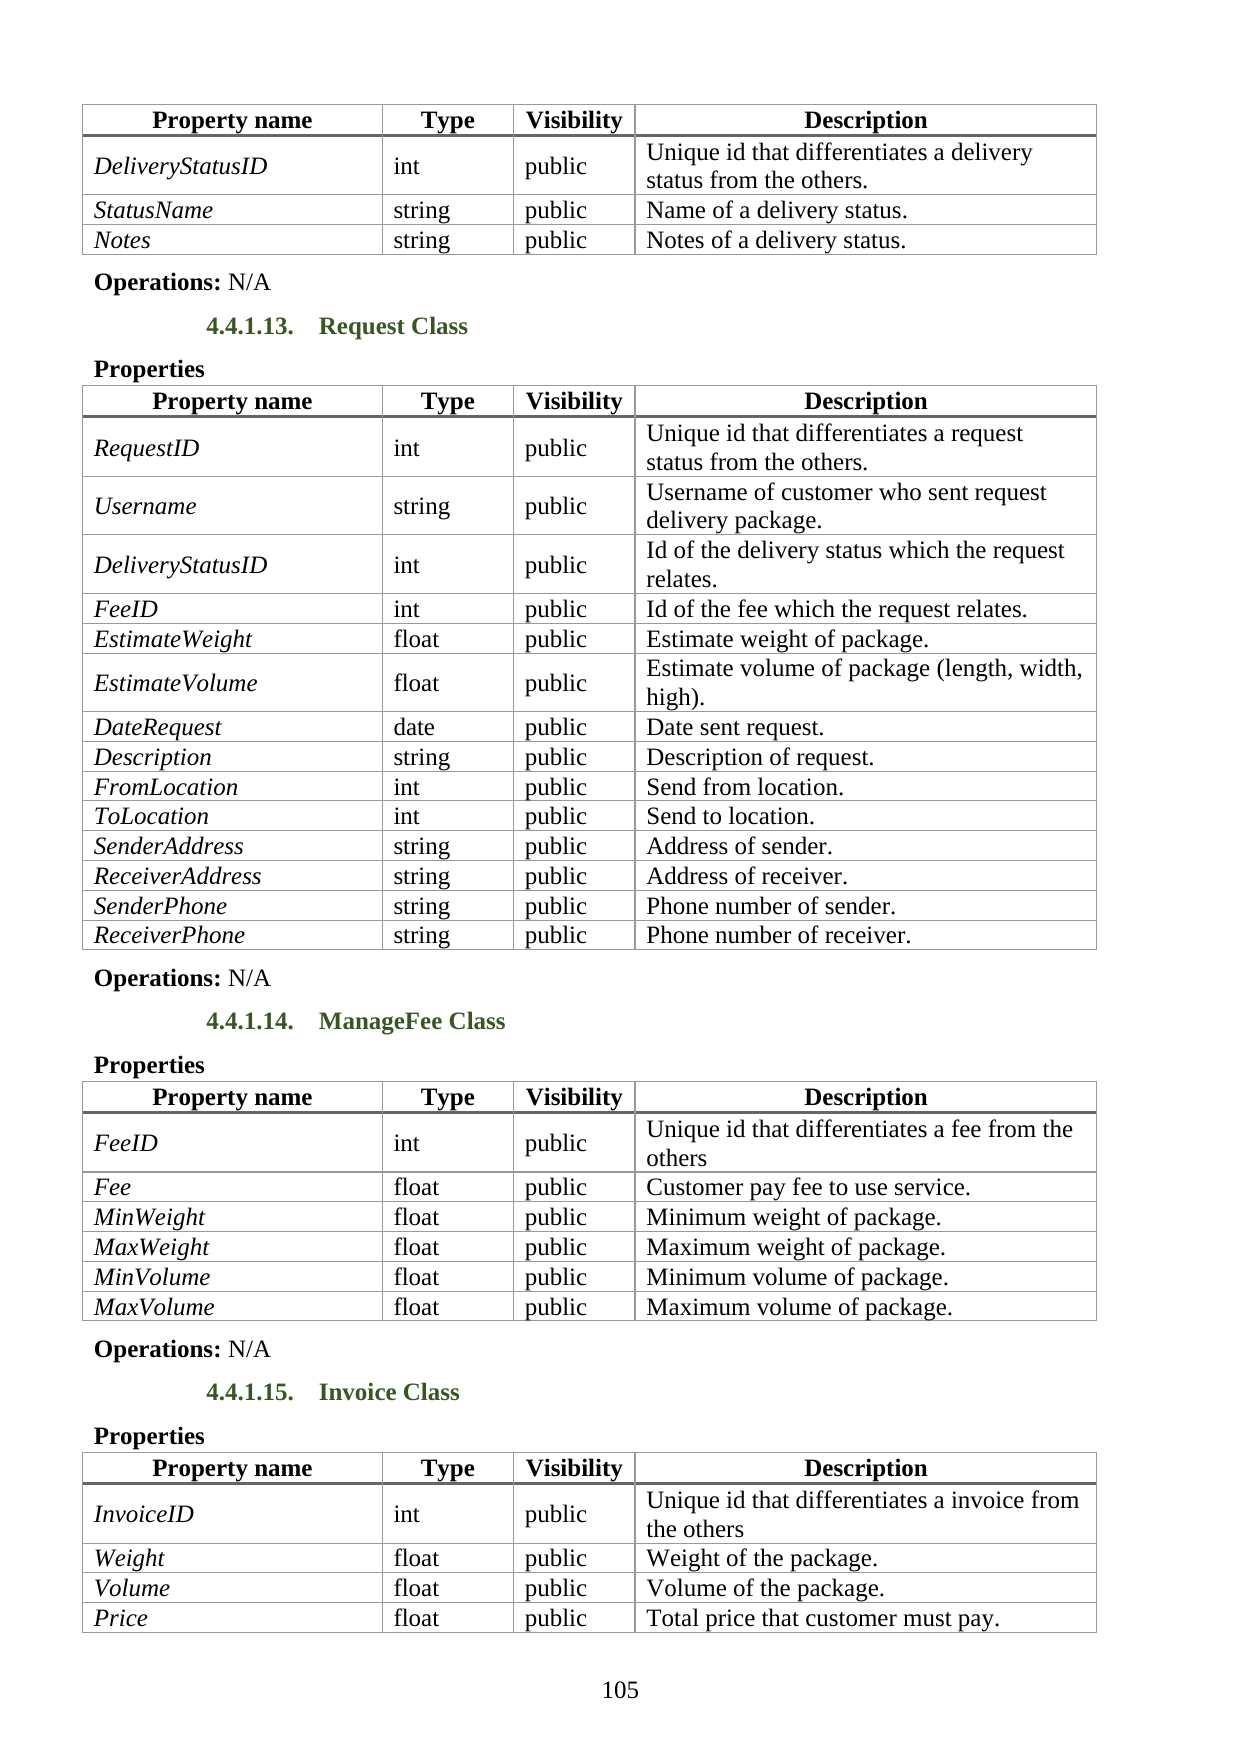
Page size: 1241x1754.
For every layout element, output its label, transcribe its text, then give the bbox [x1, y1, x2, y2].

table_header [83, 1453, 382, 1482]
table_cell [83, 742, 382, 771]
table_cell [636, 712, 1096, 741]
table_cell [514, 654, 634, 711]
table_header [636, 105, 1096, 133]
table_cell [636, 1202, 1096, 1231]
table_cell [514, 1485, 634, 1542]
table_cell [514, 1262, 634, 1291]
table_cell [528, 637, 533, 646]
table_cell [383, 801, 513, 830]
text Operations: N/A [94, 267, 1146, 296]
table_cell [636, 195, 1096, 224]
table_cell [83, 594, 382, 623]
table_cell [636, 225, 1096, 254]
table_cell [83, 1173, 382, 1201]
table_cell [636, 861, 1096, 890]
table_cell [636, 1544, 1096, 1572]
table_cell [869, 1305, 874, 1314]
text Operations: N/A [94, 1334, 1146, 1363]
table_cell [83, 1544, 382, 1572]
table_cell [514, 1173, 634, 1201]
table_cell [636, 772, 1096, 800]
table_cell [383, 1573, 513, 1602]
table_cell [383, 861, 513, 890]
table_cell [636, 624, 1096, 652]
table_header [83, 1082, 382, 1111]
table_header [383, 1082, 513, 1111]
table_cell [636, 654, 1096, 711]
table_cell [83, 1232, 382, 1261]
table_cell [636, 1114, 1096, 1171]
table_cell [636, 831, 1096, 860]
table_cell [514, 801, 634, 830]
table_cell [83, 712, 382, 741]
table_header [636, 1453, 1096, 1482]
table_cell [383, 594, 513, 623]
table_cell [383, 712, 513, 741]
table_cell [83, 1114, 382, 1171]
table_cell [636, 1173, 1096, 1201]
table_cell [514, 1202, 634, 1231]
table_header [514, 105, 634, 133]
text Properties [94, 354, 1146, 383]
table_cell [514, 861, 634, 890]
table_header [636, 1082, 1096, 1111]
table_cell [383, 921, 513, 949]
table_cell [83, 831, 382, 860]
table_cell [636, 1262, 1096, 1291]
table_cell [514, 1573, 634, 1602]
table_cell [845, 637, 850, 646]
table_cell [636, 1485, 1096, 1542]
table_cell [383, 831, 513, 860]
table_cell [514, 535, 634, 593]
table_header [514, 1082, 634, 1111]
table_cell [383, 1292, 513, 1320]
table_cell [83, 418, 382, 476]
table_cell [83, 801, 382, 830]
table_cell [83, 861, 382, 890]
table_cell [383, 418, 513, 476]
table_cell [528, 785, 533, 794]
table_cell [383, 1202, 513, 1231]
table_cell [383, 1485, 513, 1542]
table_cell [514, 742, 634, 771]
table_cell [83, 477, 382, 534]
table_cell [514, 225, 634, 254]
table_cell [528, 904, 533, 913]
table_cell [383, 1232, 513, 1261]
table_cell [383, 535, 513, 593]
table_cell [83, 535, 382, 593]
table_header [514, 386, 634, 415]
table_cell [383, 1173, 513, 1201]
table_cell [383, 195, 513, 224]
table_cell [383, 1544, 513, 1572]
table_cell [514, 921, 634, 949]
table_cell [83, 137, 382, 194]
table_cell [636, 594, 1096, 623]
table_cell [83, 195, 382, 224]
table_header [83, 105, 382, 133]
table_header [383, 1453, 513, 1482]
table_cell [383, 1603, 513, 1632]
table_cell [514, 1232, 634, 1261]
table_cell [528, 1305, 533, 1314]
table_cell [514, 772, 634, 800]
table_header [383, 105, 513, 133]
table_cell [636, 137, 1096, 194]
text Properties [94, 1421, 1146, 1450]
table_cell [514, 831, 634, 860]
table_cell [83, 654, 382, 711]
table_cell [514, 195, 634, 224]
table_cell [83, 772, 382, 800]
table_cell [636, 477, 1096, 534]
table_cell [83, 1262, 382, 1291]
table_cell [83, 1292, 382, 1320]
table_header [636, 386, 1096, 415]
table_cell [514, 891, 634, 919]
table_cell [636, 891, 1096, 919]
text Operations: N/A [94, 963, 1146, 992]
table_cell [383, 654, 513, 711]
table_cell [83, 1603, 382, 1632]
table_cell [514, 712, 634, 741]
subtitle ManageFee Class [206, 1006, 1146, 1035]
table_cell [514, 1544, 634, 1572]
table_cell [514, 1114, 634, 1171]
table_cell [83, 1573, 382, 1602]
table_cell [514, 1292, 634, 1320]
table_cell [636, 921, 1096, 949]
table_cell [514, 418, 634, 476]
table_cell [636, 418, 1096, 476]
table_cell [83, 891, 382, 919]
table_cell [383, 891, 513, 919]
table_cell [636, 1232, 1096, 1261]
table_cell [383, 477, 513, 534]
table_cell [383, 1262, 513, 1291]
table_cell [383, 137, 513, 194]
text Properties [94, 1050, 1146, 1079]
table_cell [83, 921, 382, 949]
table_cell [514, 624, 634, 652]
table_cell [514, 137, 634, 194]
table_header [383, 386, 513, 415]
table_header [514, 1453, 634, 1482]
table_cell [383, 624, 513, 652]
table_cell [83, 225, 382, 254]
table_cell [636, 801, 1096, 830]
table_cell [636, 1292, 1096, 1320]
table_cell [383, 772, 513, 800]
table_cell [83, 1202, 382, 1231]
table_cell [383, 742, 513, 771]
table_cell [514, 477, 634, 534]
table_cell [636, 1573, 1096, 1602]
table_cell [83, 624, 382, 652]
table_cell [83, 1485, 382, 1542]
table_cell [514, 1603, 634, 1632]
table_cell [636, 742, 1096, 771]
subtitle Request Class [206, 311, 1146, 339]
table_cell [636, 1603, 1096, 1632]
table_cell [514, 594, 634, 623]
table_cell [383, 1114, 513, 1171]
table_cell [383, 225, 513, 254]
subtitle Invoice Class [206, 1377, 1146, 1406]
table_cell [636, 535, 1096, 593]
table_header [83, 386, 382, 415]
